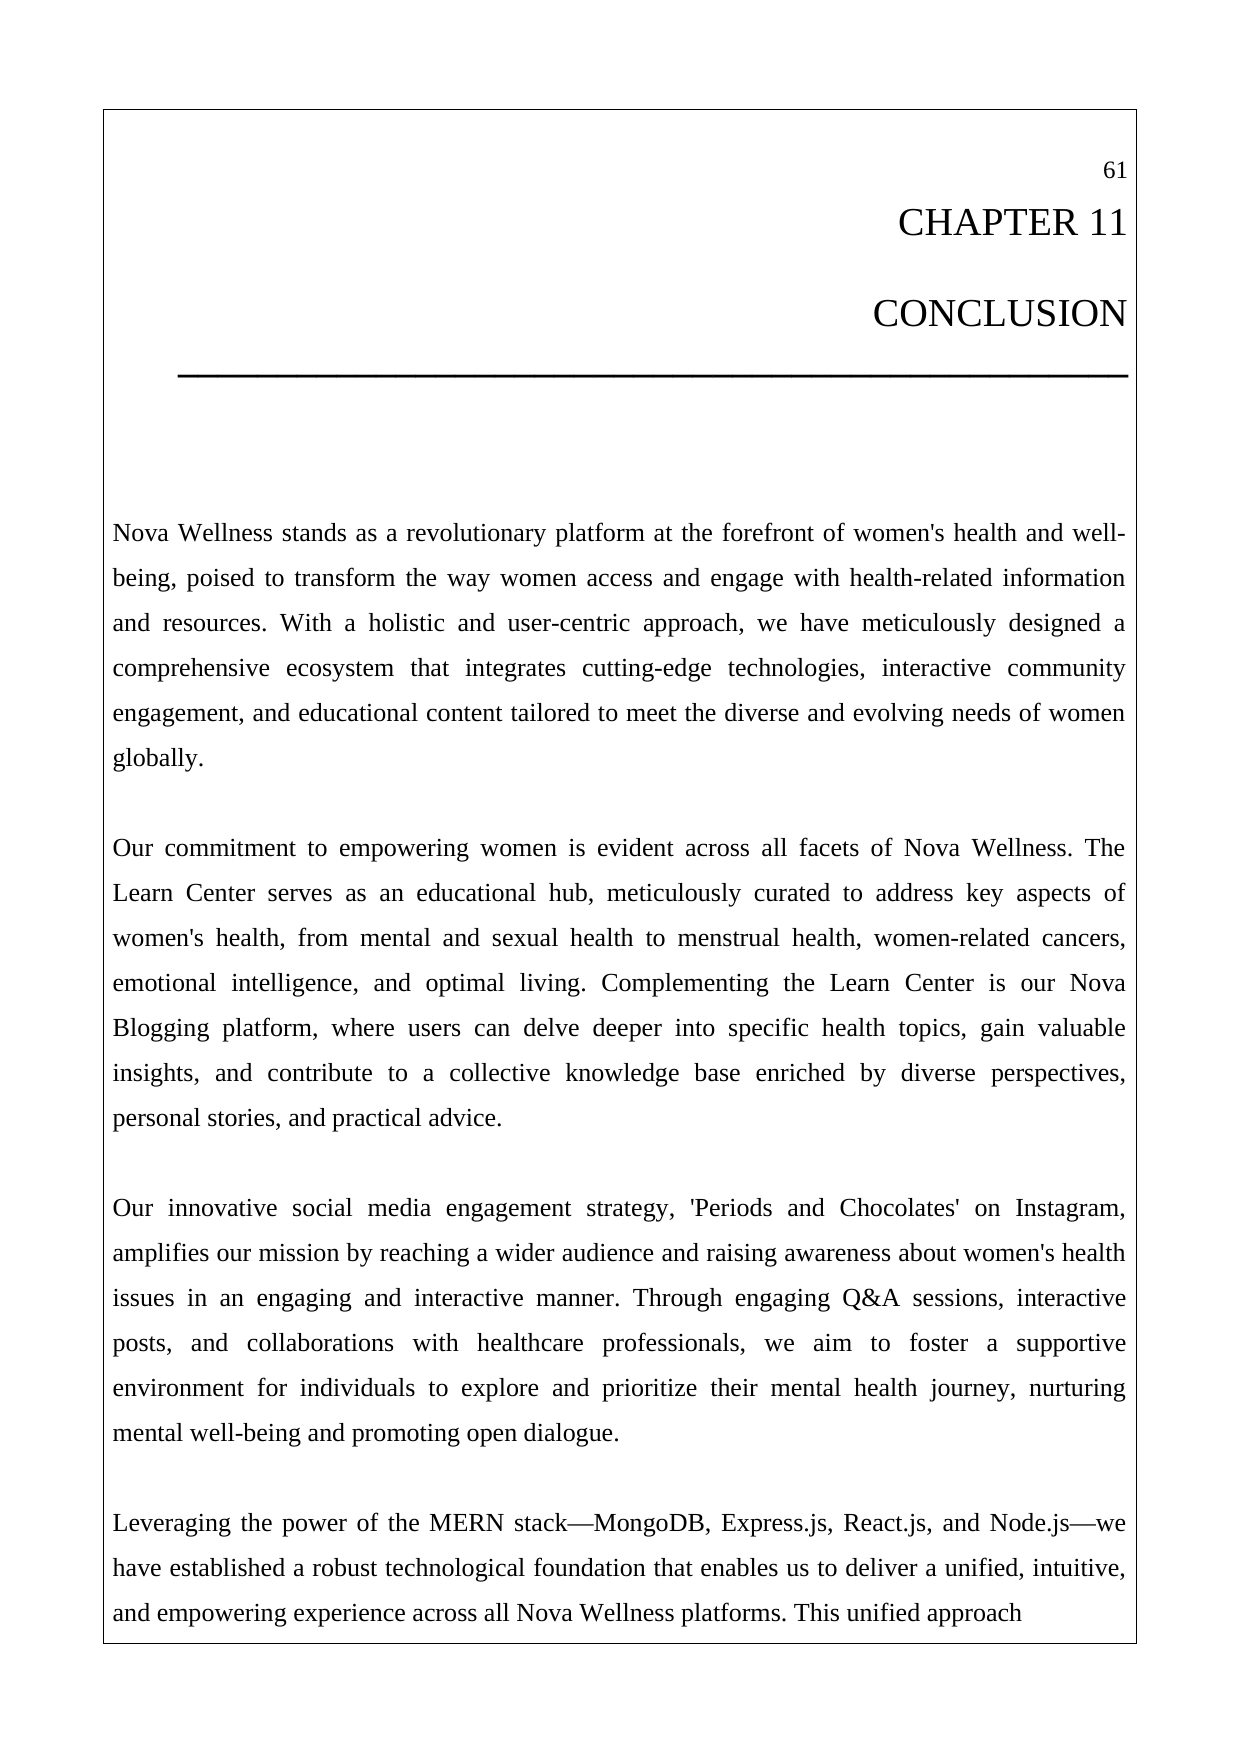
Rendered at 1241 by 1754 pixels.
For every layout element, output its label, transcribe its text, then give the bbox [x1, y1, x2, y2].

text Our innovative social media engagement strategy, 'Periods and Chocolates' on Instagram, amplifies our mission by reaching a wider audience and raising awareness about women's health issues in an engaging and interactive manner. Through engaging Q&A sessions, interactive posts, and collaborations with healthcare professionals, we aim to foster a supportive environment for individuals to explore and prioritize their mental health journey, nurturing mental well-being and promoting open dialogue. [112, 1192, 1128, 1447]
text Our commitment to empowering women is evident across all facets of Nova Wellness. The Learn Center serves as an educational hub, meticulously curated to address key aspects of women's health, from mental and sexual health to menstrual health, women-related cancers, emotional intelligence, and optimal living. Complementing the Learn Center is our Nova Blogging platform, where users can delve deeper into specific health topics, gain valuable insights, and contribute to a collective knowledge base enriched by diverse perspectives, personal stories, and practical advice. [112, 832, 1128, 1132]
text Nova Wellness stands as a revolutionary platform at the forefront of women's health and well-being, poised to transform the way women access and engage with health-related information and resources. With a holistic and user-centric approach, we have meticulously designed a comprehensive ecosystem that integrates cutting-edge technologies, interactive community engagement, and educational content tailored to meet the diverse and evolving needs of women globally. [112, 517, 1128, 772]
text CHAPTER 11 [112, 199, 1128, 244]
text 61 [112, 156, 1128, 184]
text Leveraging the power of the MERN stack—MongoDB, Express.js, React.js, and Node.js—we have established a robust technological foundation that enables us to deliver a unified, intuitive, and empowering experience across all Nova Wellness platforms. This unified approach [112, 1507, 1128, 1627]
text CONCLUSION ________________________________________________ [112, 290, 1128, 381]
